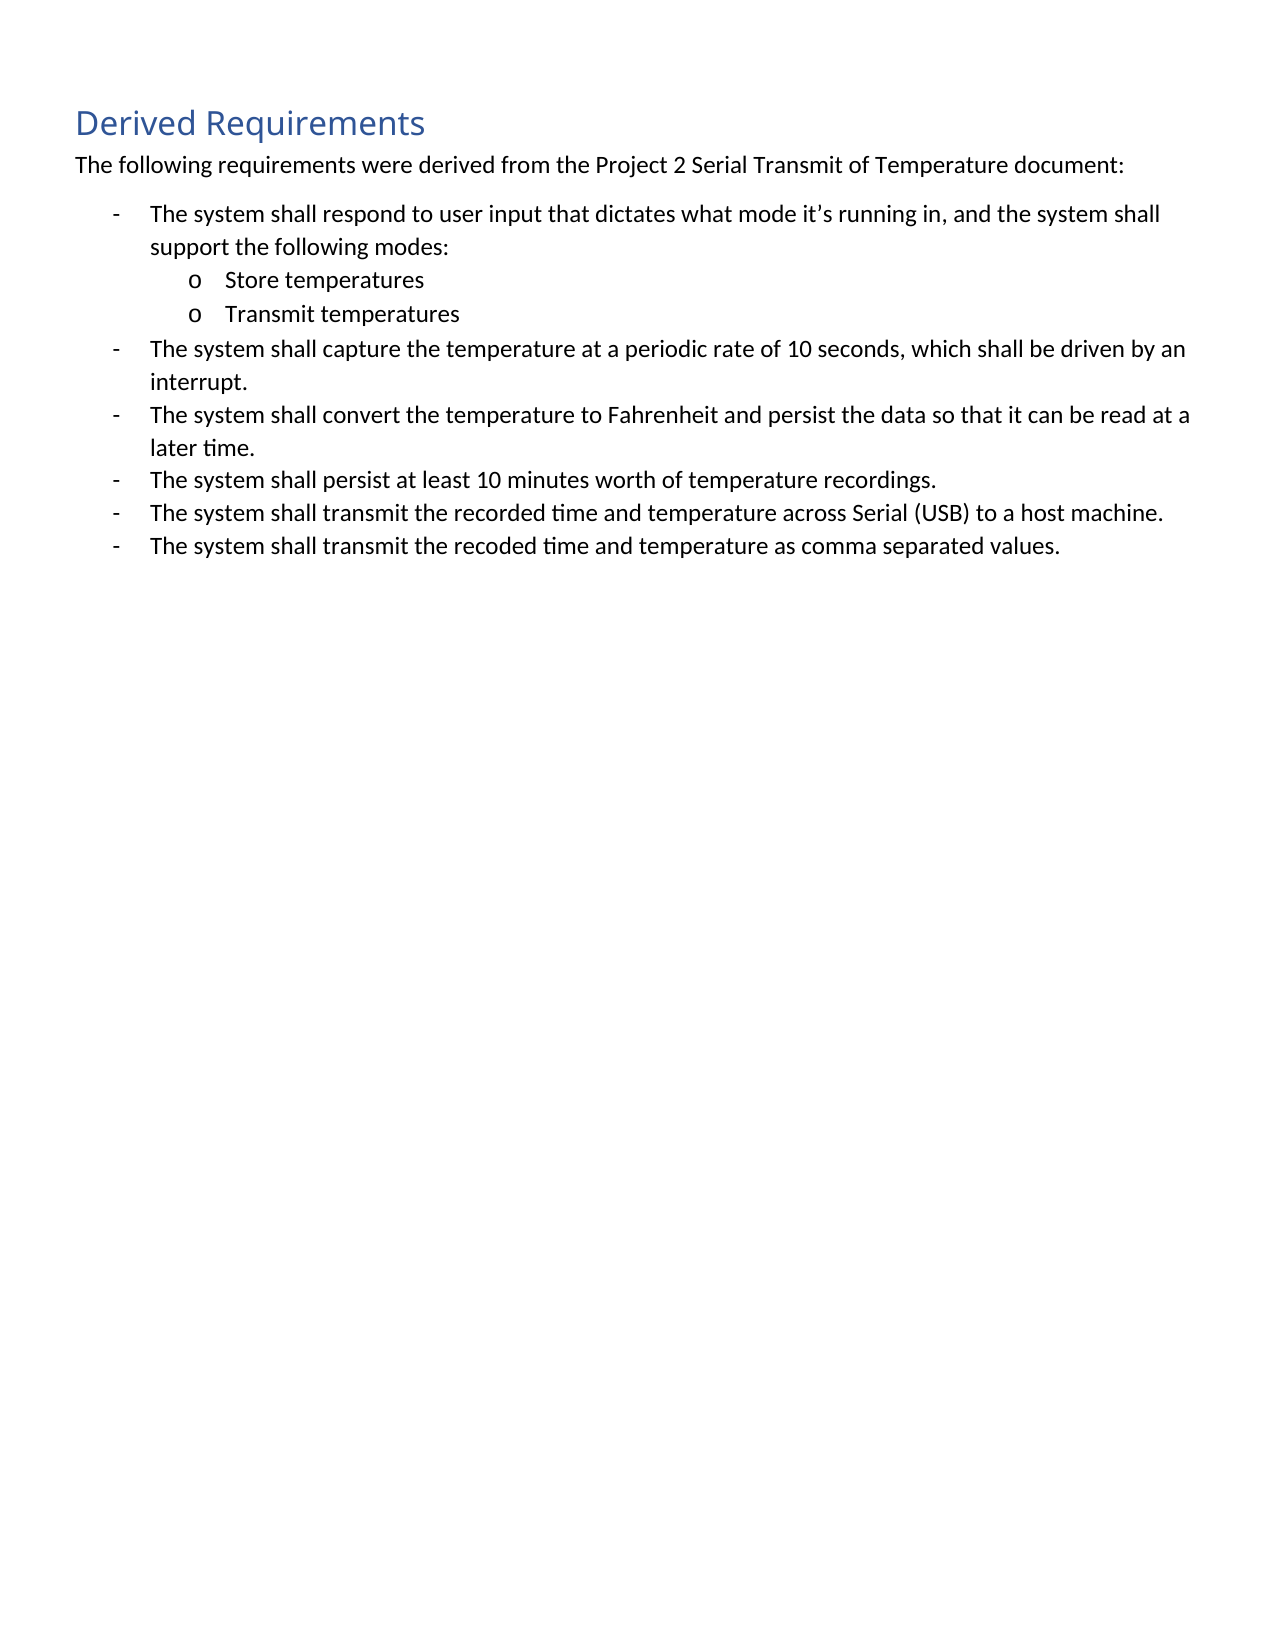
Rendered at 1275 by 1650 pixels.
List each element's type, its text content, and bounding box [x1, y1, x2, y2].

list The system shall transmit the recorded time and temperature across Serial (USB) to a host machine. [112, 497, 1200, 528]
list Store temperatures [187, 264, 1200, 296]
list The system shall respond to user input that dictates what mode it’s running in, and the system shall support the following modes: [112, 198, 1200, 262]
list The system shall convert the temperature to Fahrenheit and persist the data so that it can be read at a later time. [112, 399, 1200, 462]
subtitle Derived Requirements [75, 100, 1200, 145]
list The system shall persist at least 10 minutes worth of temperature recordings. [112, 464, 1200, 495]
text The following requirements were derived from the Project 2 Serial Transmit of Temperature document: [75, 149, 1200, 179]
list The system shall transmit the recoded time and temperature as comma separated values. [112, 530, 1200, 561]
list The system shall capture the temperature at a periodic rate of 10 seconds, which shall be driven by an interrupt. [112, 333, 1200, 396]
list Transmit temperatures [187, 299, 1200, 330]
